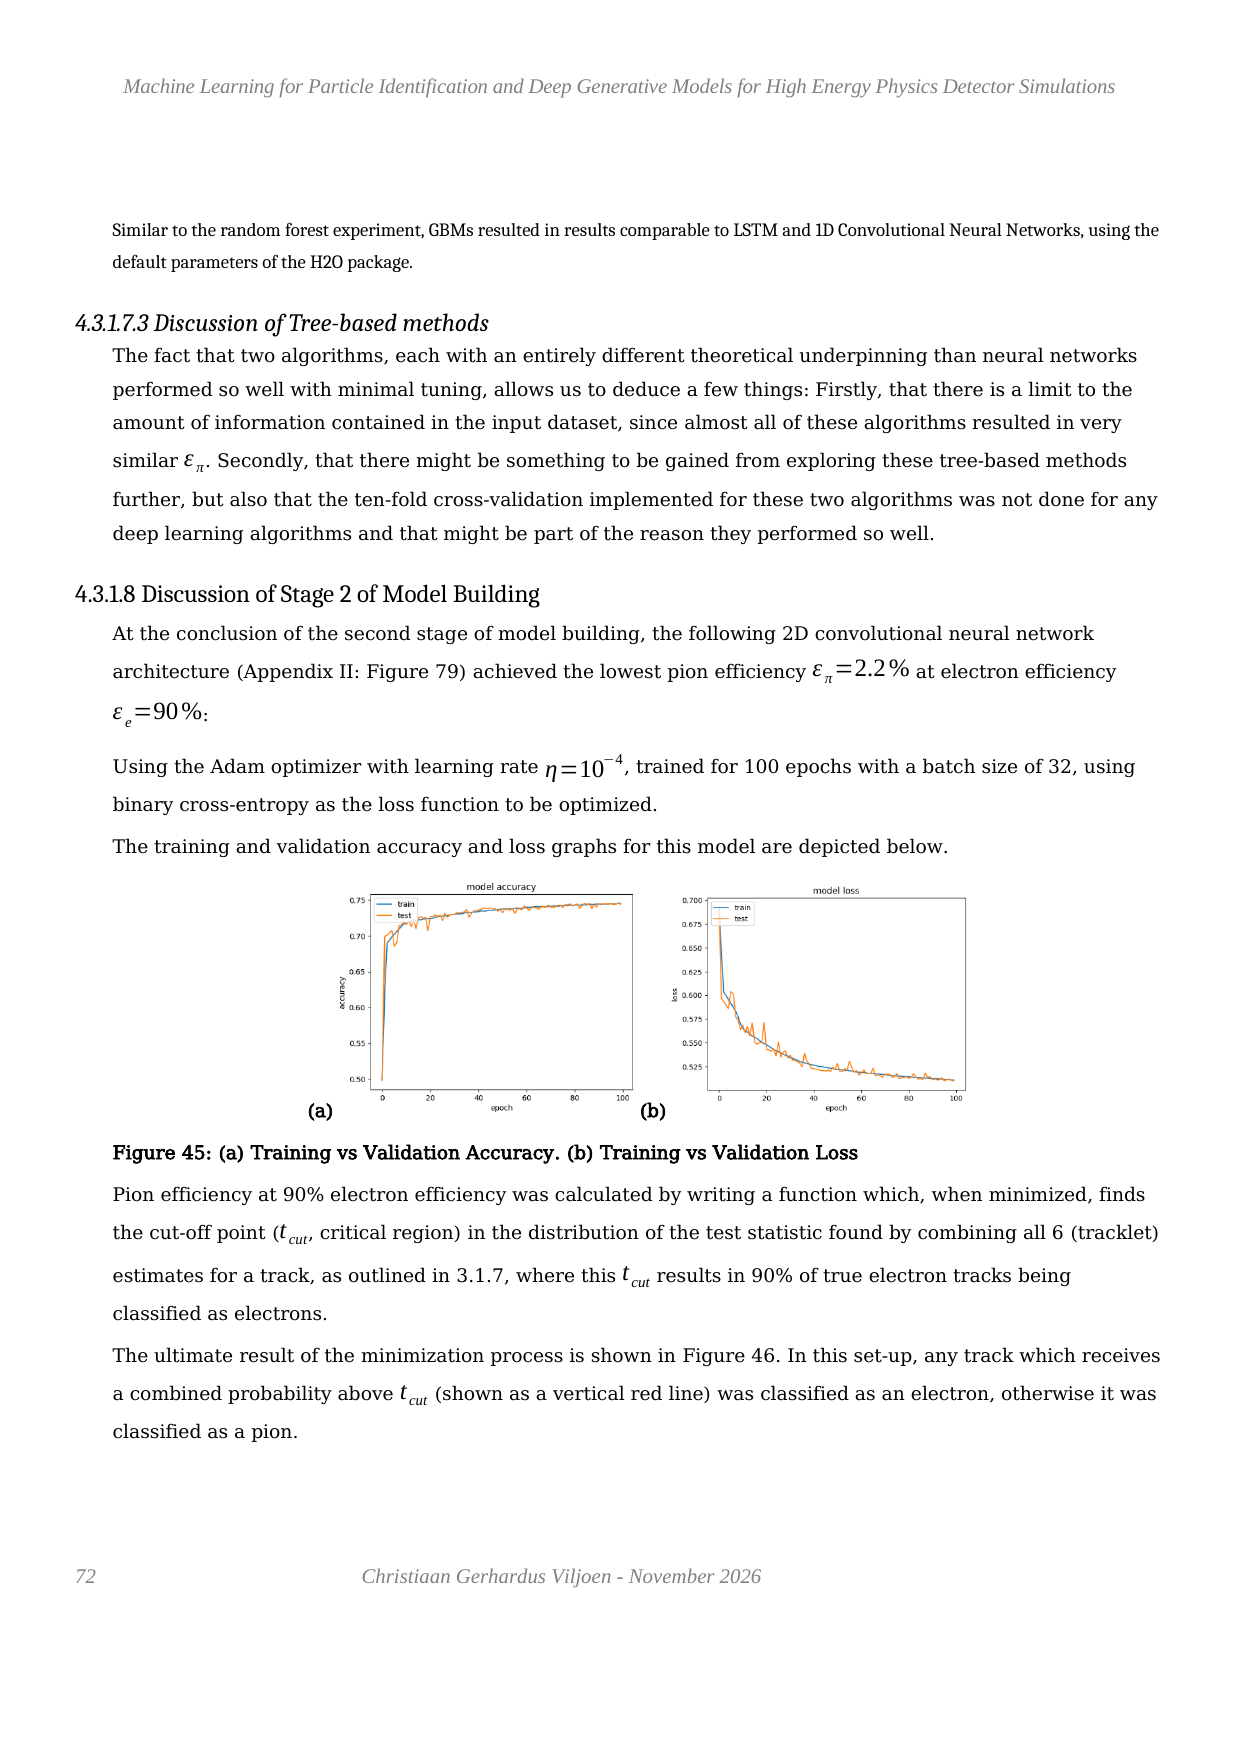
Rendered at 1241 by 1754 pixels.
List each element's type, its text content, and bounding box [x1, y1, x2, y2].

subtitle Discussion of Tree-based methods [75, 309, 1165, 337]
text Pion efficiency at 90% electron efficiency was calculated by writing a function which, when minimized, finds the cut-off point (, critical region) in the distribution of the test statistic found by combining all 6 (tracklet) estimates for a track, as outlined in 3.1.7, where this results in 90% of true electron tracks being classified as electrons. [112, 1183, 1165, 1324]
text Using the Adam optimizer with learning rate , trained for 100 epochs with a batch size of 32, using binary cross-entropy as the loss function to be optimized. [112, 751, 1165, 816]
picture [333, 877, 639, 1117]
picture [666, 881, 972, 1117]
text (a)(b) [112, 877, 333, 1121]
text The training and validation accuracy and loss graphs for this model are depicted below. [112, 835, 1165, 858]
text The ultimate result of the minimization process is shown in Figure 46. In this set-up, any track which receives a combined probability above (shown as a vertical red line) was classified as an electron, otherwise it was classified as a pion. [112, 1344, 1165, 1442]
text The fact that two algorithms, each with an entirely different theoretical underpinning than neural networks performed so well with minimal tuning, allows us to deduce a few things: Firstly, that there is a limit to the amount of information contained in the input dataset, since almost all of these algorithms resulted in very similar . Secondly, that there might be something to be gained from exploring these tree-based methods further, but also that the ten-fold cross-validation implemented for these two algorithms was not done for any deep learning algorithms and that might be part of the reason they performed so well. [112, 344, 1165, 544]
subtitle Discussion of Stage 2 of Model Building [75, 580, 1165, 609]
text At the conclusion of the second stage of model building, the following 2D convolutional neural network architecture (Appendix II: Figure 79) achieved the lowest pion efficiency at electron efficiency : [112, 621, 1165, 731]
text Figure 45: (a) Training vs Validation Accuracy. (b) Training vs Validation Loss [112, 1141, 1165, 1163]
text Similar to the random forest experiment, GBMs resulted in results comparable to LSTM and 1D Convolutional Neural Networks, using the default parameters of the H2O package. [112, 219, 1165, 273]
